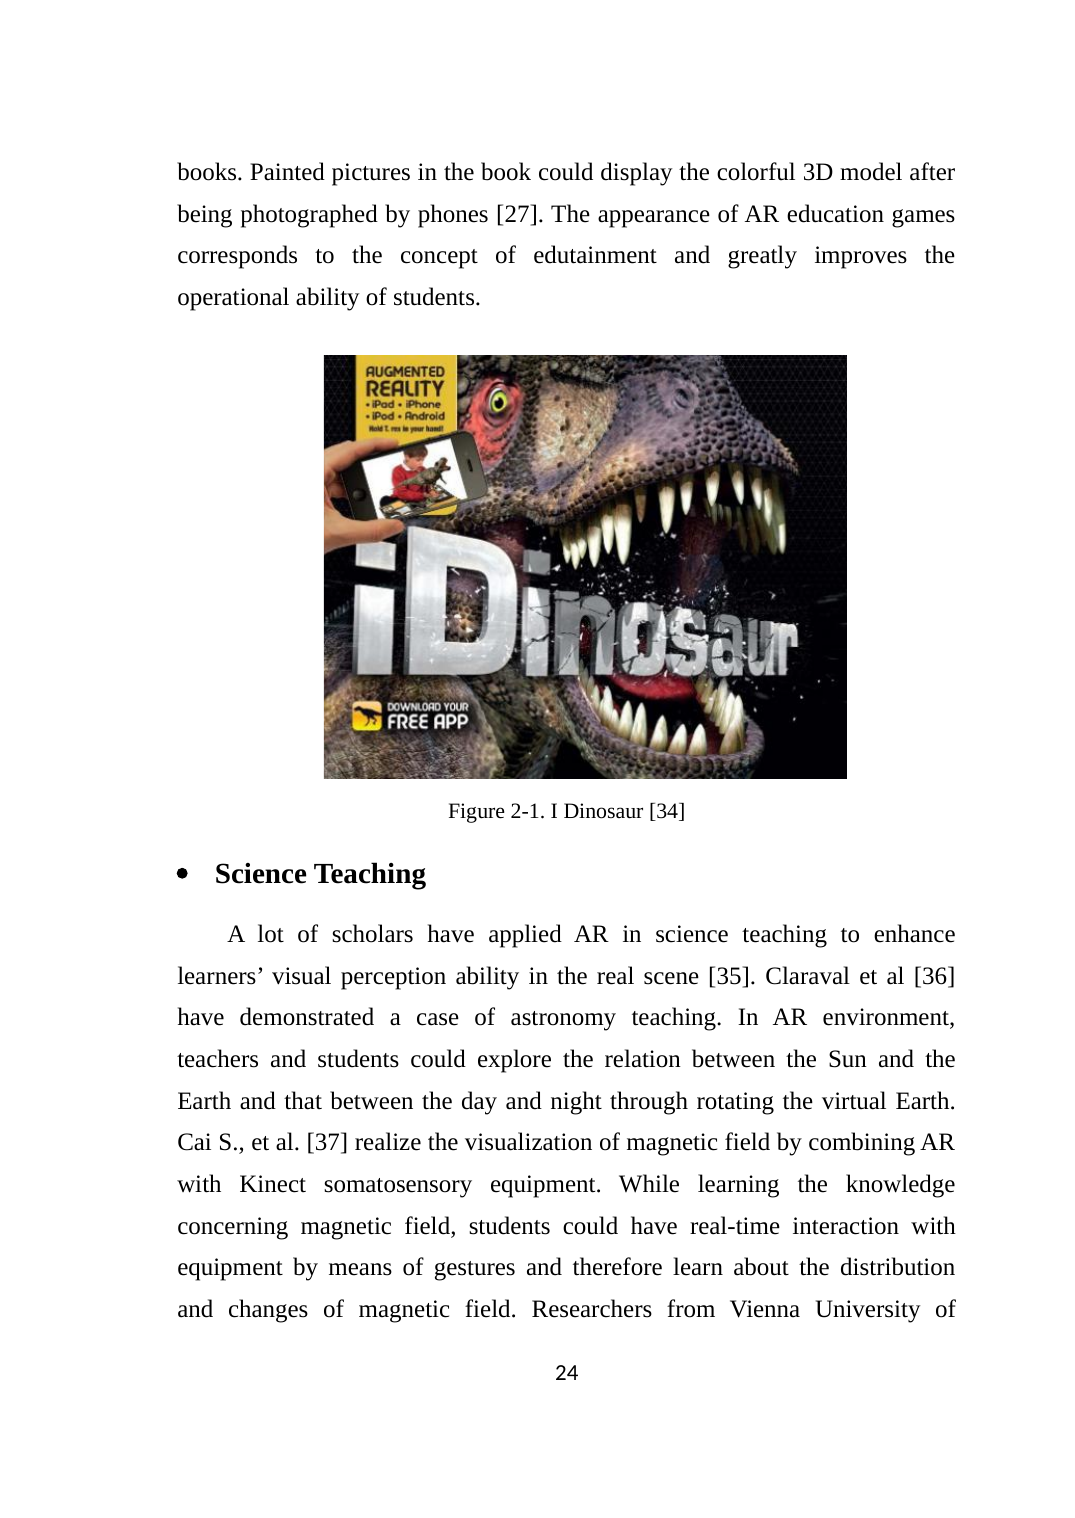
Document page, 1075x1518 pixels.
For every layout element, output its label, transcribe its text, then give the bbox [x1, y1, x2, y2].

picture [323, 355, 847, 779]
list Science Teaching [177, 856, 956, 890]
text Figure 2-1. I Dinosaur [34] [177, 798, 956, 823]
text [177, 909, 956, 1326]
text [177, 147, 956, 314]
